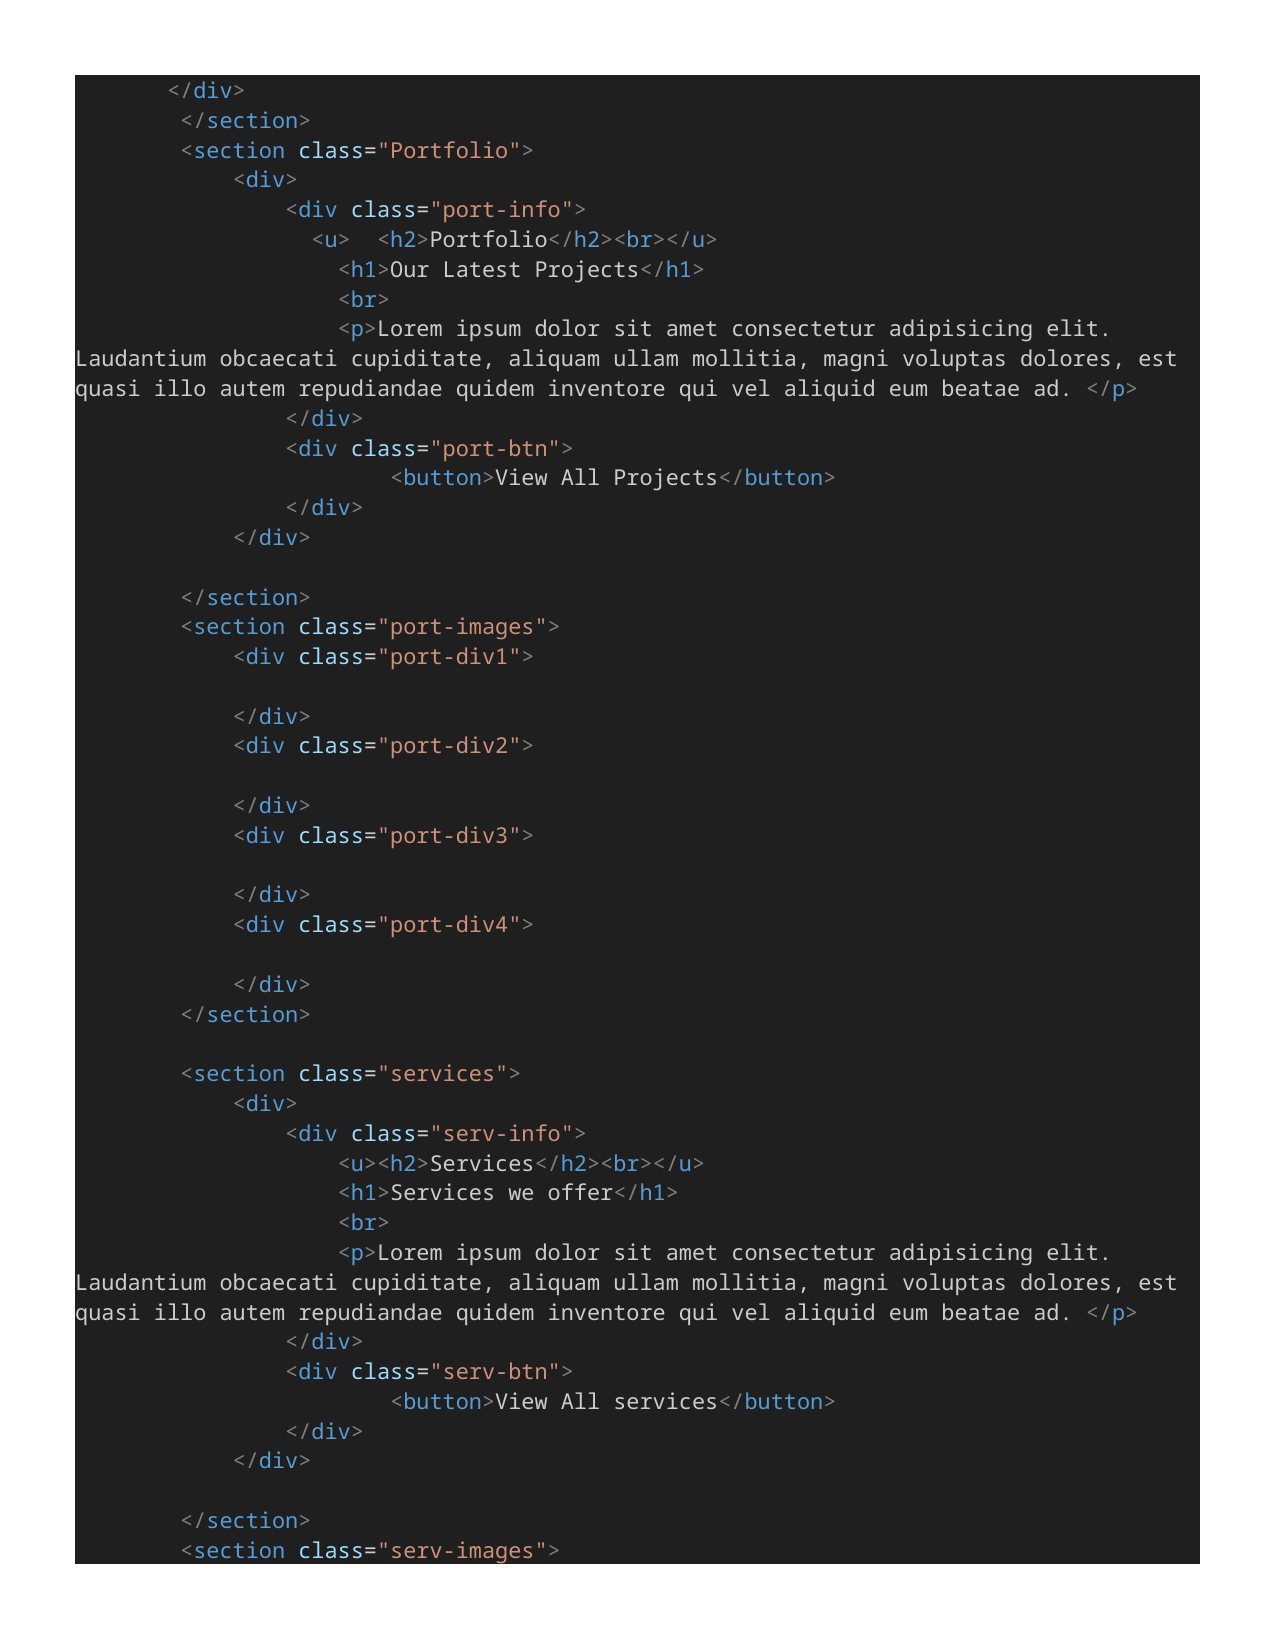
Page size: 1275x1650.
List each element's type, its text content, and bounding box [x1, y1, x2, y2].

text </div> [75, 1416, 1200, 1445]
text <p>Lorem ipsum dolor sit amet consectetur adipisicing elit. Laudantium obcaecati cupiditate, aliquam ullam mollitia, magni voluptas dolores, est quasi illo autem repudiandae quidem inventore qui vel aliquid eum beatae ad. </p> [75, 1237, 1200, 1326]
text <div> [75, 164, 1200, 194]
text <br> [75, 1207, 1200, 1237]
text </div> [75, 522, 1200, 552]
text <br> [75, 283, 1200, 313]
text </section> [75, 105, 1200, 134]
text <button>View All Projects</button> [75, 462, 1200, 492]
text </div> [75, 403, 1200, 432]
text </div> [75, 492, 1200, 522]
text <div> [75, 1088, 1200, 1118]
text <div class="serv-btn"> [75, 1356, 1200, 1386]
text <section class="services"> [75, 1058, 1200, 1088]
text <section class="Portfolio"> [75, 134, 1200, 164]
text </div> [75, 1445, 1200, 1475]
text <div class="port-div2"> [75, 730, 1200, 760]
text <section class="port-images"> [75, 611, 1200, 641]
text <h1>Our Latest Projects</h1> [75, 254, 1200, 283]
text <section class="serv-images"> [75, 1535, 1200, 1564]
text </div> [75, 701, 1200, 730]
text <div class="port-div1"> [75, 641, 1200, 671]
text </section> [75, 1505, 1200, 1535]
text <div class="port-div3"> [75, 820, 1200, 849]
text </div> [75, 1326, 1200, 1356]
text <button>View All services</button> [75, 1386, 1200, 1416]
text <div class="serv-info"> [75, 1118, 1200, 1147]
text </div> [75, 879, 1200, 909]
text </div> [75, 790, 1200, 820]
text </div> [75, 75, 1200, 105]
text <p>Lorem ipsum dolor sit amet consectetur adipisicing elit. Laudantium obcaecati cupiditate, aliquam ullam mollitia, magni voluptas dolores, est quasi illo autem repudiandae quidem inventore qui vel aliquid eum beatae ad. </p> [75, 313, 1200, 403]
text <div class="port-info"> [75, 194, 1200, 224]
text </section> [75, 581, 1200, 611]
text <u><h2>Services</h2><br></u> [75, 1147, 1200, 1177]
text </div> [75, 969, 1200, 998]
text <u> <h2>Portfolio</h2><br></u> [75, 224, 1200, 254]
text </section> [75, 998, 1200, 1028]
text <h1>Services we offer</h1> [75, 1177, 1200, 1207]
text <div class="port-btn"> [75, 432, 1200, 462]
text <div class="port-div4"> [75, 909, 1200, 939]
